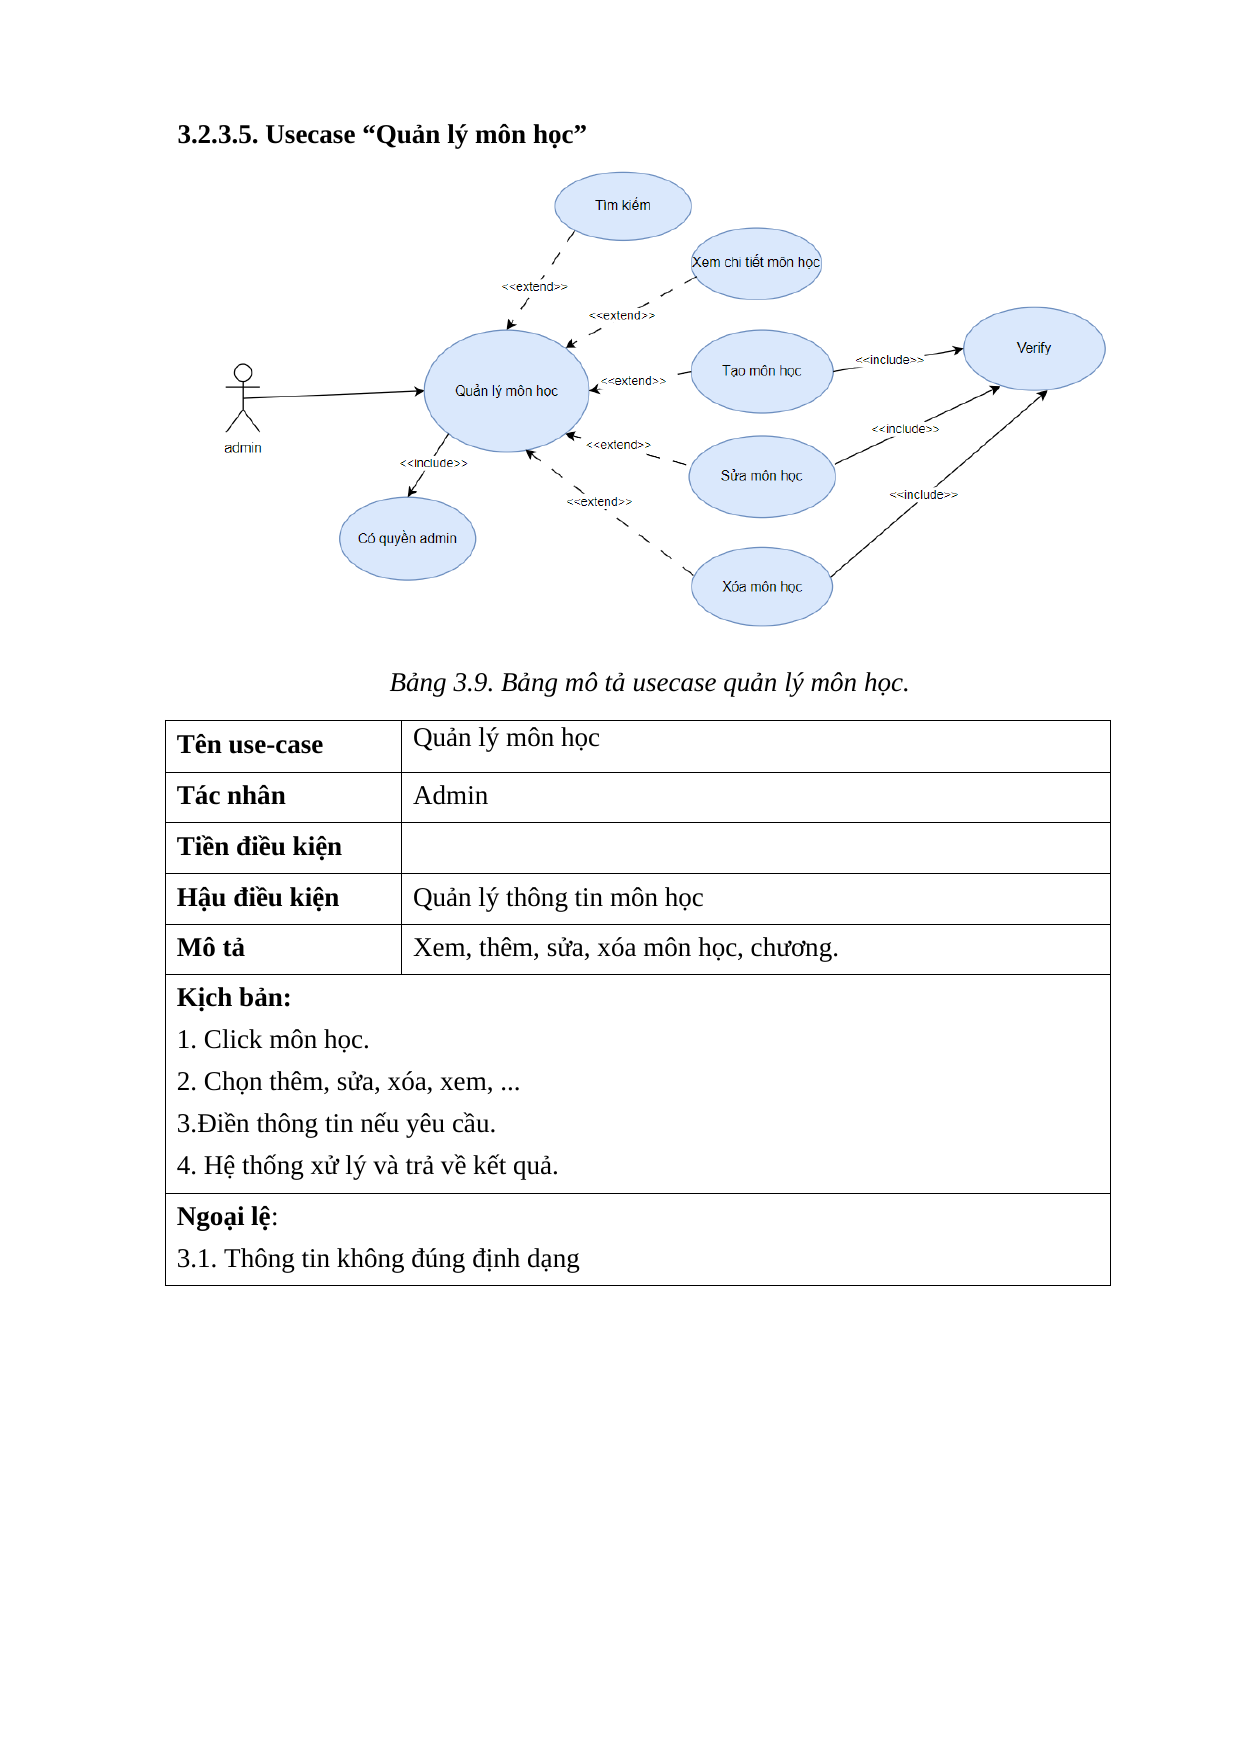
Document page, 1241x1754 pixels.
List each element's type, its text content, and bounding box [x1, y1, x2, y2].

subtitle 3.2.3.5. Usecase “Quản lý môn học” [177, 118, 1122, 149]
table_cell Quản lý thông tin môn học [402, 874, 1110, 924]
table_cell [402, 823, 1110, 873]
picture [177, 153, 1123, 647]
table_header Quản lý môn học [402, 721, 1110, 772]
table_header Tên use-case [166, 721, 401, 772]
table_cell Xem, thêm, sửa, xóa môn học, chương. [402, 925, 1110, 974]
table_cell Mô tả [166, 925, 401, 974]
table_cell Hậu điều kiện [166, 874, 401, 924]
table_cell Tiền điều kiện [166, 823, 401, 873]
table_cell Kịch bản: 1. Click môn học. 2. Chọn thêm, sửa, xóa, xem, ... 3.Điền thông tin nếu yêu cầu. 4. Hệ thống xử lý và trả về kết quả. [166, 975, 1110, 1192]
table_cell Admin [402, 773, 1110, 822]
table_cell Ngoại lệ: 3.1. Thông tin không đúng định dạng [166, 1194, 1110, 1285]
table_cell Tác nhân [166, 773, 401, 822]
